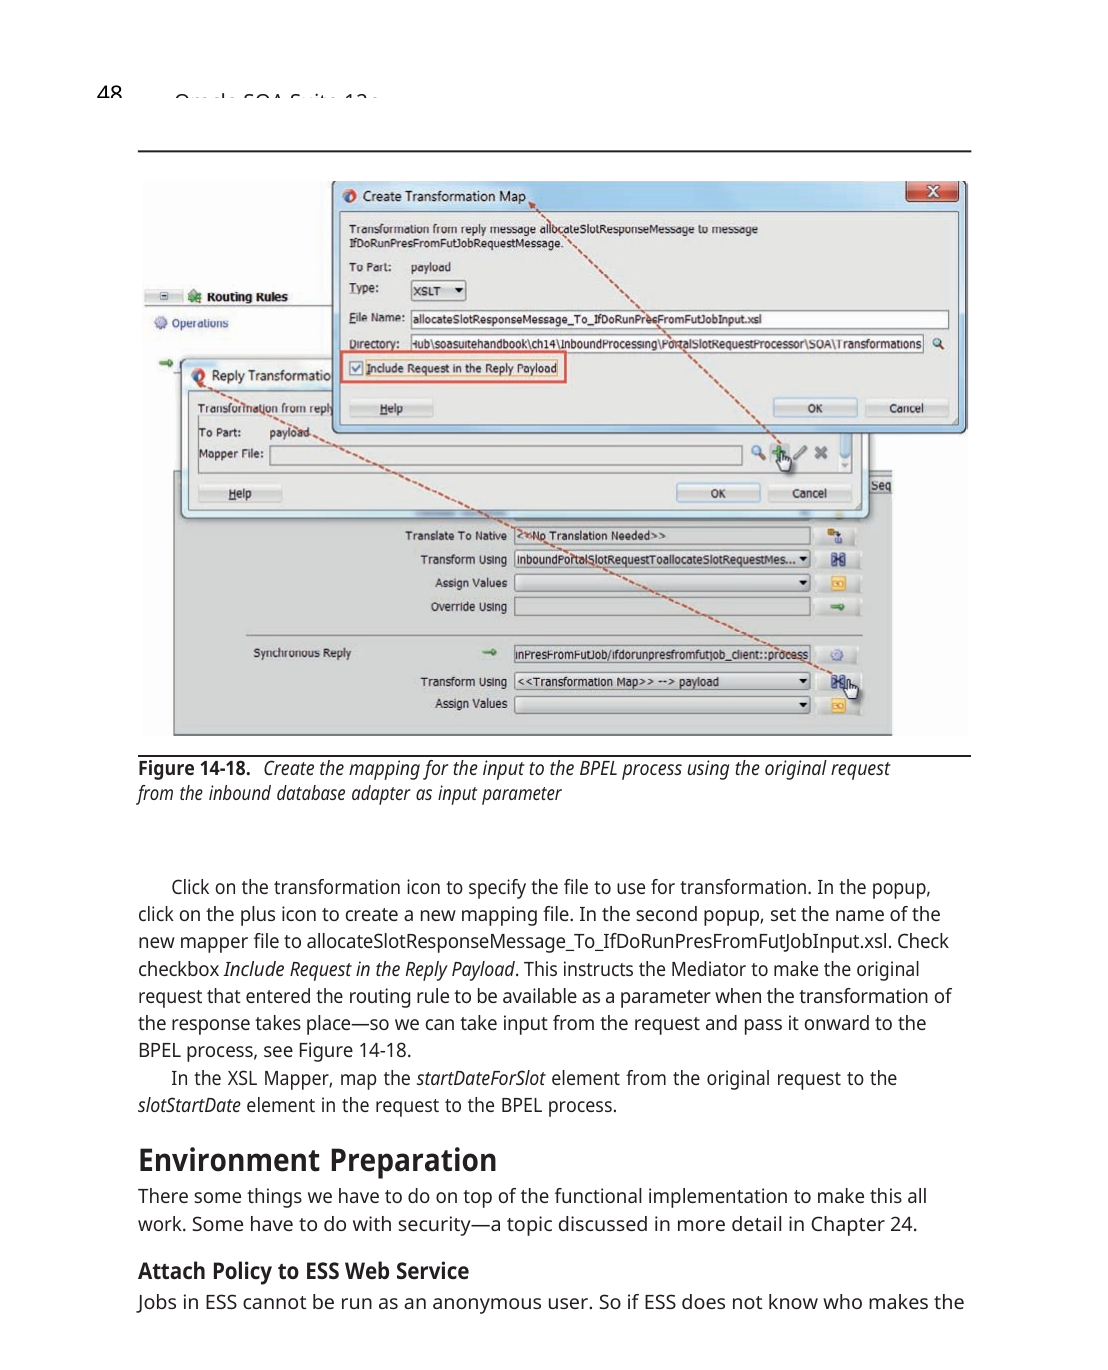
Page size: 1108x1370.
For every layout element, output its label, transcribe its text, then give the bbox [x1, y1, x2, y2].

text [138, 1288, 971, 1316]
subtitle Environment Preparation [138, 1138, 1107, 1180]
subtitle Attach Policy to ESS Web Service [138, 1255, 1107, 1287]
text In the XSL Mapper, map the startDateForSlot element from the original request to the [171, 1064, 1107, 1091]
text Click on the transformation icon to specify the file to use for transformation. In the popup, click on the plus icon to create a new mapping file. In the second popup, set the name of the new mapper file to allocateSlotResponseMessage_To_IfDoRunPresFromFutJobInput.xsl. Check checkbox Include Request in the Reply Payload. This instructs the Mediator to make the original request that entered the routing rule to be available as a parameter when the transformation of the response takes place—so we can take input from the request and pass it onward to the BPEL process, see Figure 14-18. [138, 873, 970, 1063]
text from the inbound database adapter as input parameter [138, 779, 1107, 806]
text slotStartDate element in the request to the BPEL process. [138, 1091, 1107, 1118]
text There some things we have to do on top of the functional implementation to make this all work. Some have to do with security—a topic discussed in more detail in Chapter 24. [138, 1182, 953, 1237]
text Figure 14-18. Create the mapping for the input to the BPEL process using the original request [138, 753, 1107, 779]
picture [142, 181, 969, 736]
